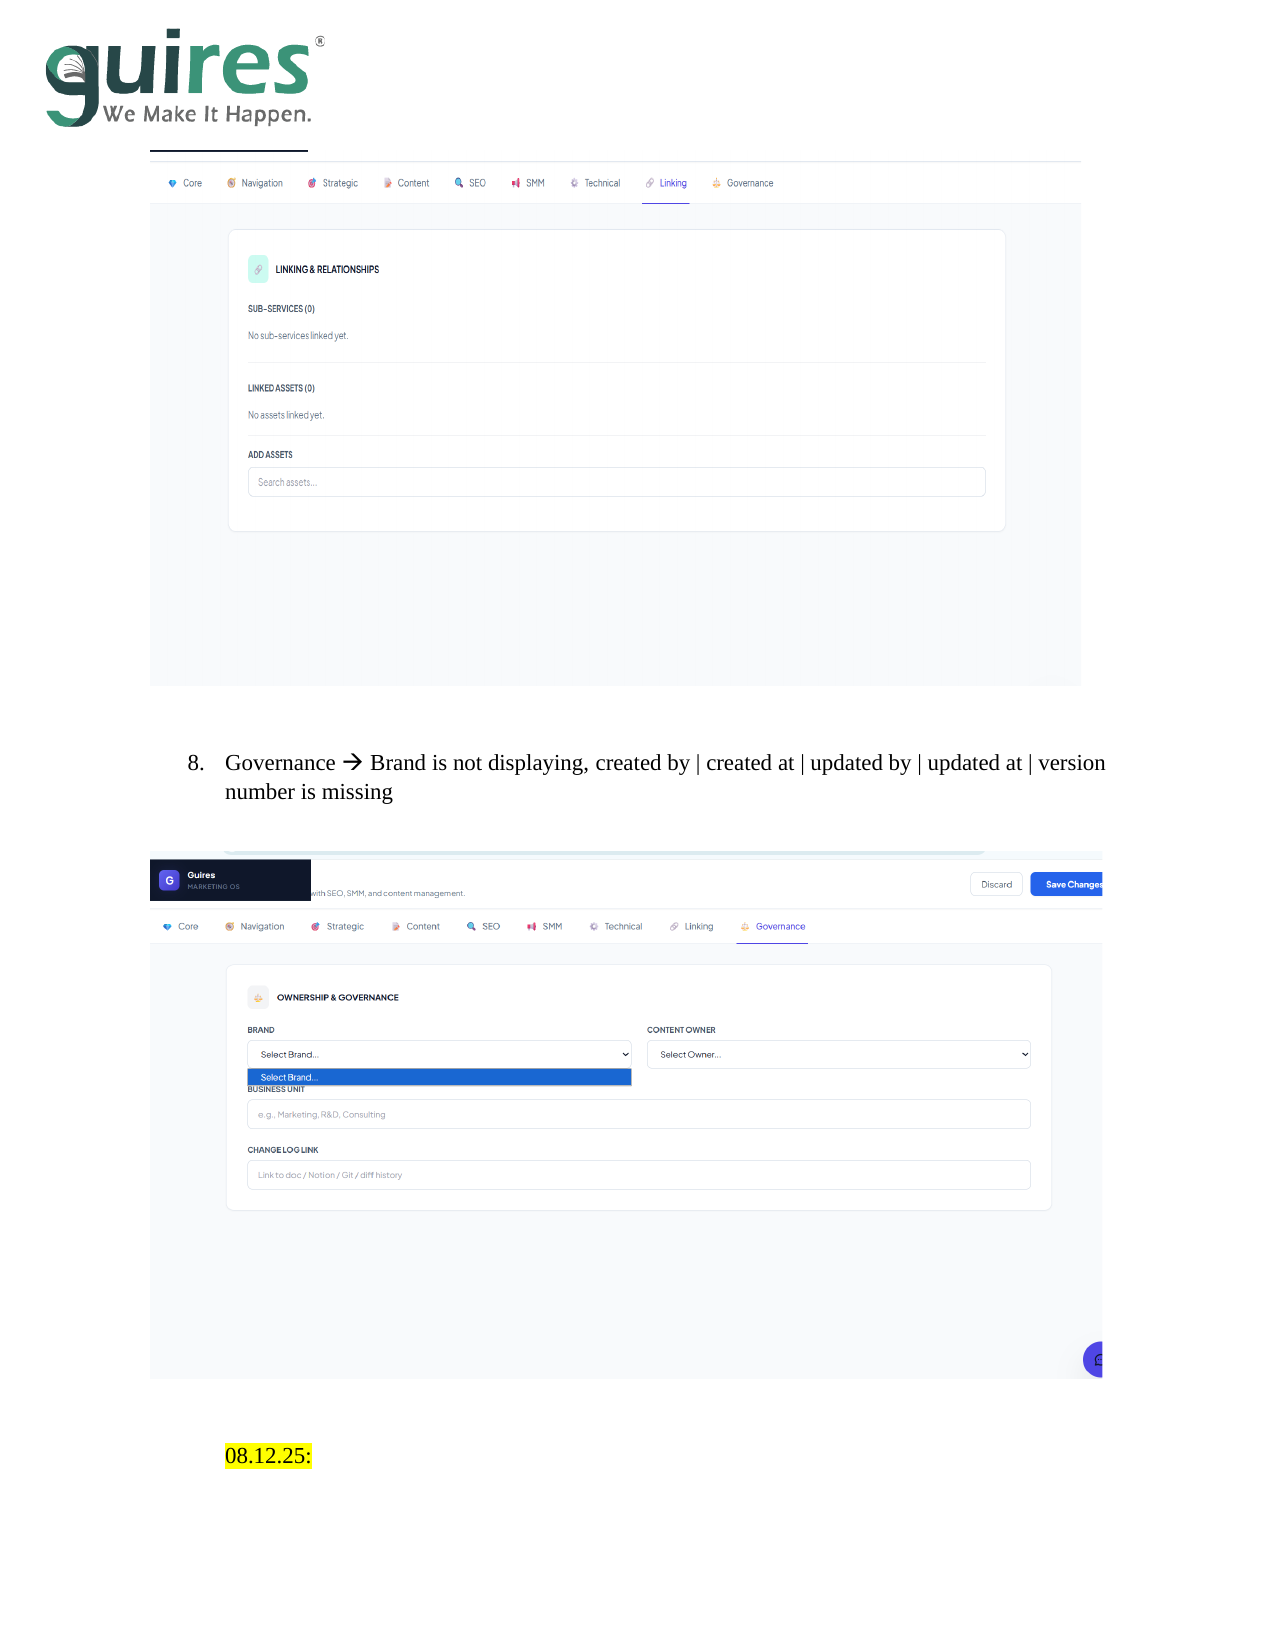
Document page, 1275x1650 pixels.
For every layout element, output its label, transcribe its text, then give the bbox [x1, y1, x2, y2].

picture [150, 150, 1082, 686]
list Governance Brand is not displaying, created by | created at | updated by | updated at | version number is missing [187, 749, 1125, 804]
text 08.12.25: [150, 1442, 1125, 1469]
picture [45, 28, 325, 127]
picture [150, 851, 1103, 1379]
